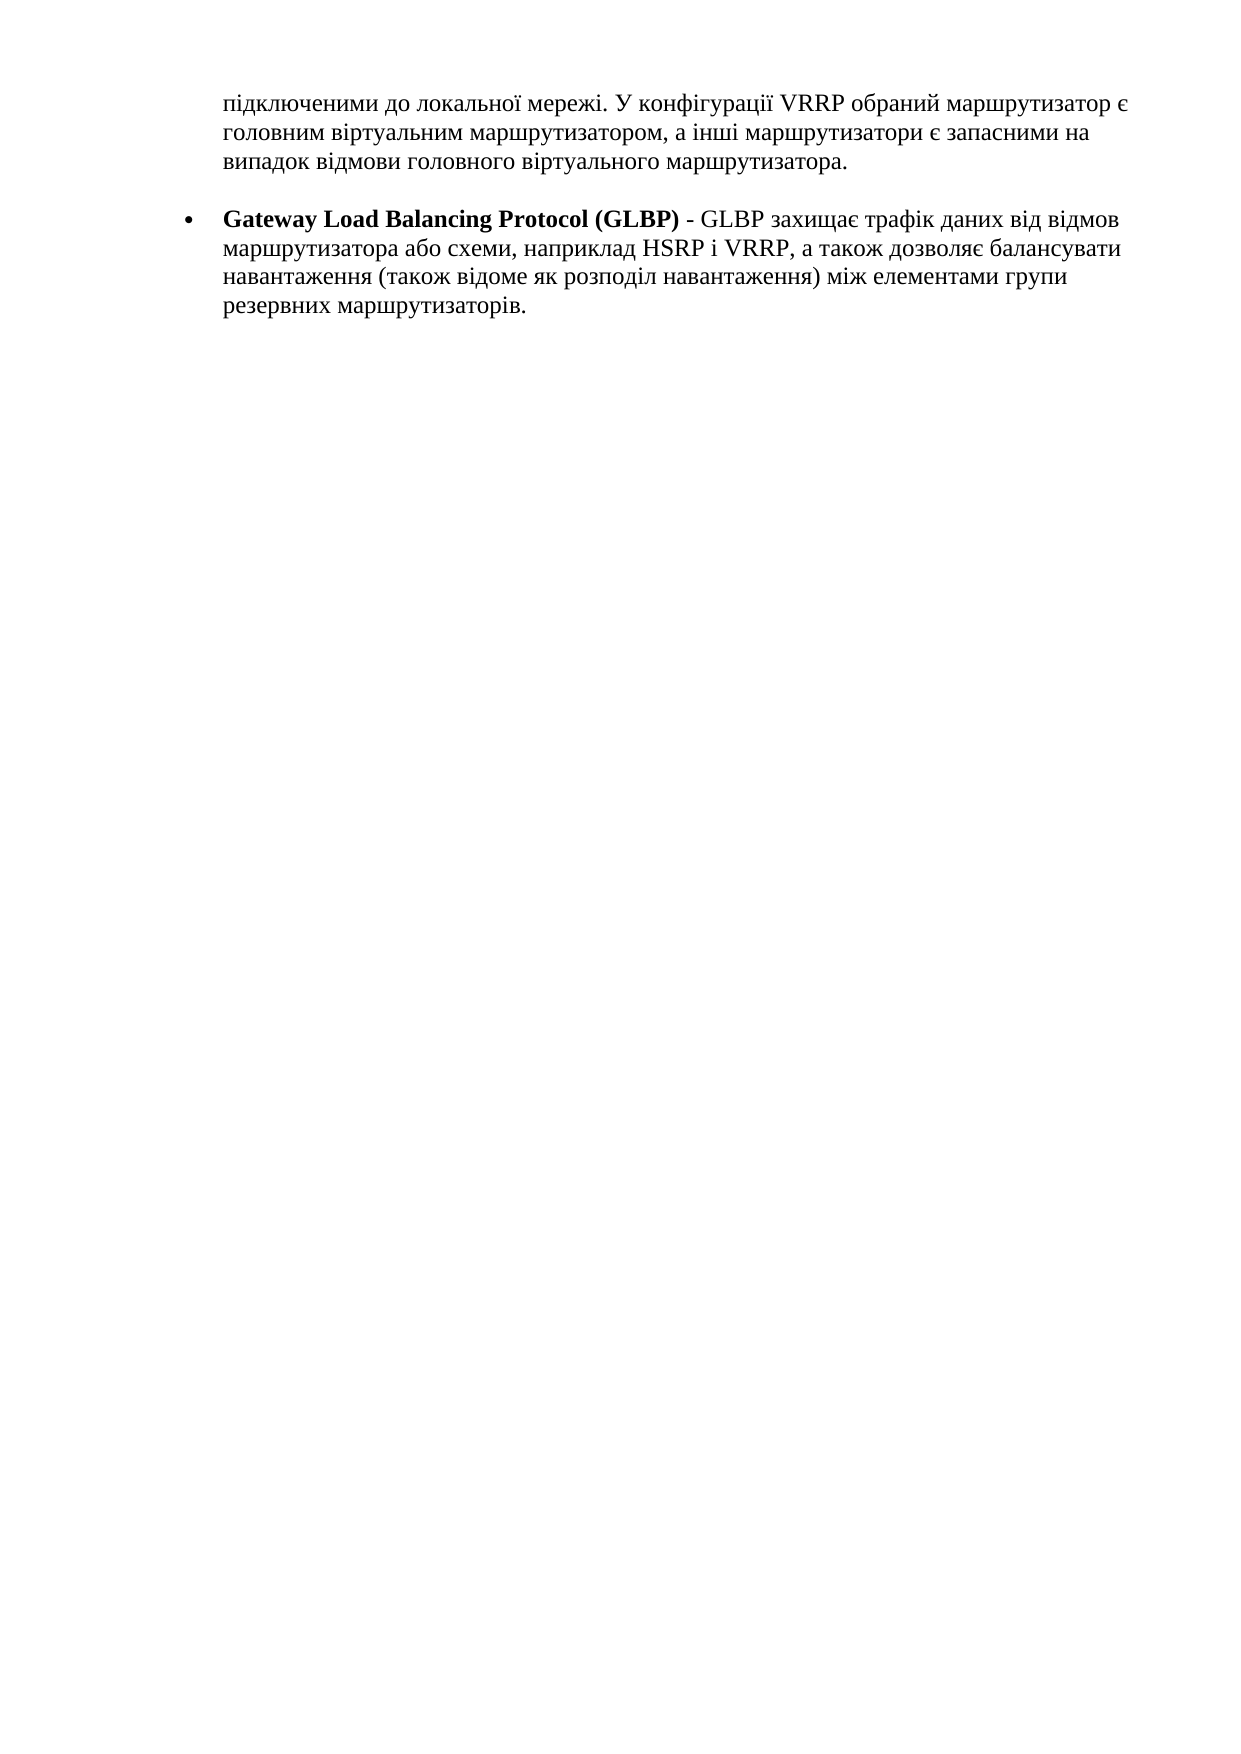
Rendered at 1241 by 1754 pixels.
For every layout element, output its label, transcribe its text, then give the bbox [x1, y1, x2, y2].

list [185, 88, 1152, 175]
list Gateway Load Balancing Protocol (GLBP) - GLBP захищає трафік даних від відмов маршрутизатора або схеми, наприклад HSRP і VRRP, а також дозволяє балансувати навантаження (також відоме як розподіл навантаження) між елементами групи резервних маршрутизаторів. [185, 204, 1152, 319]
